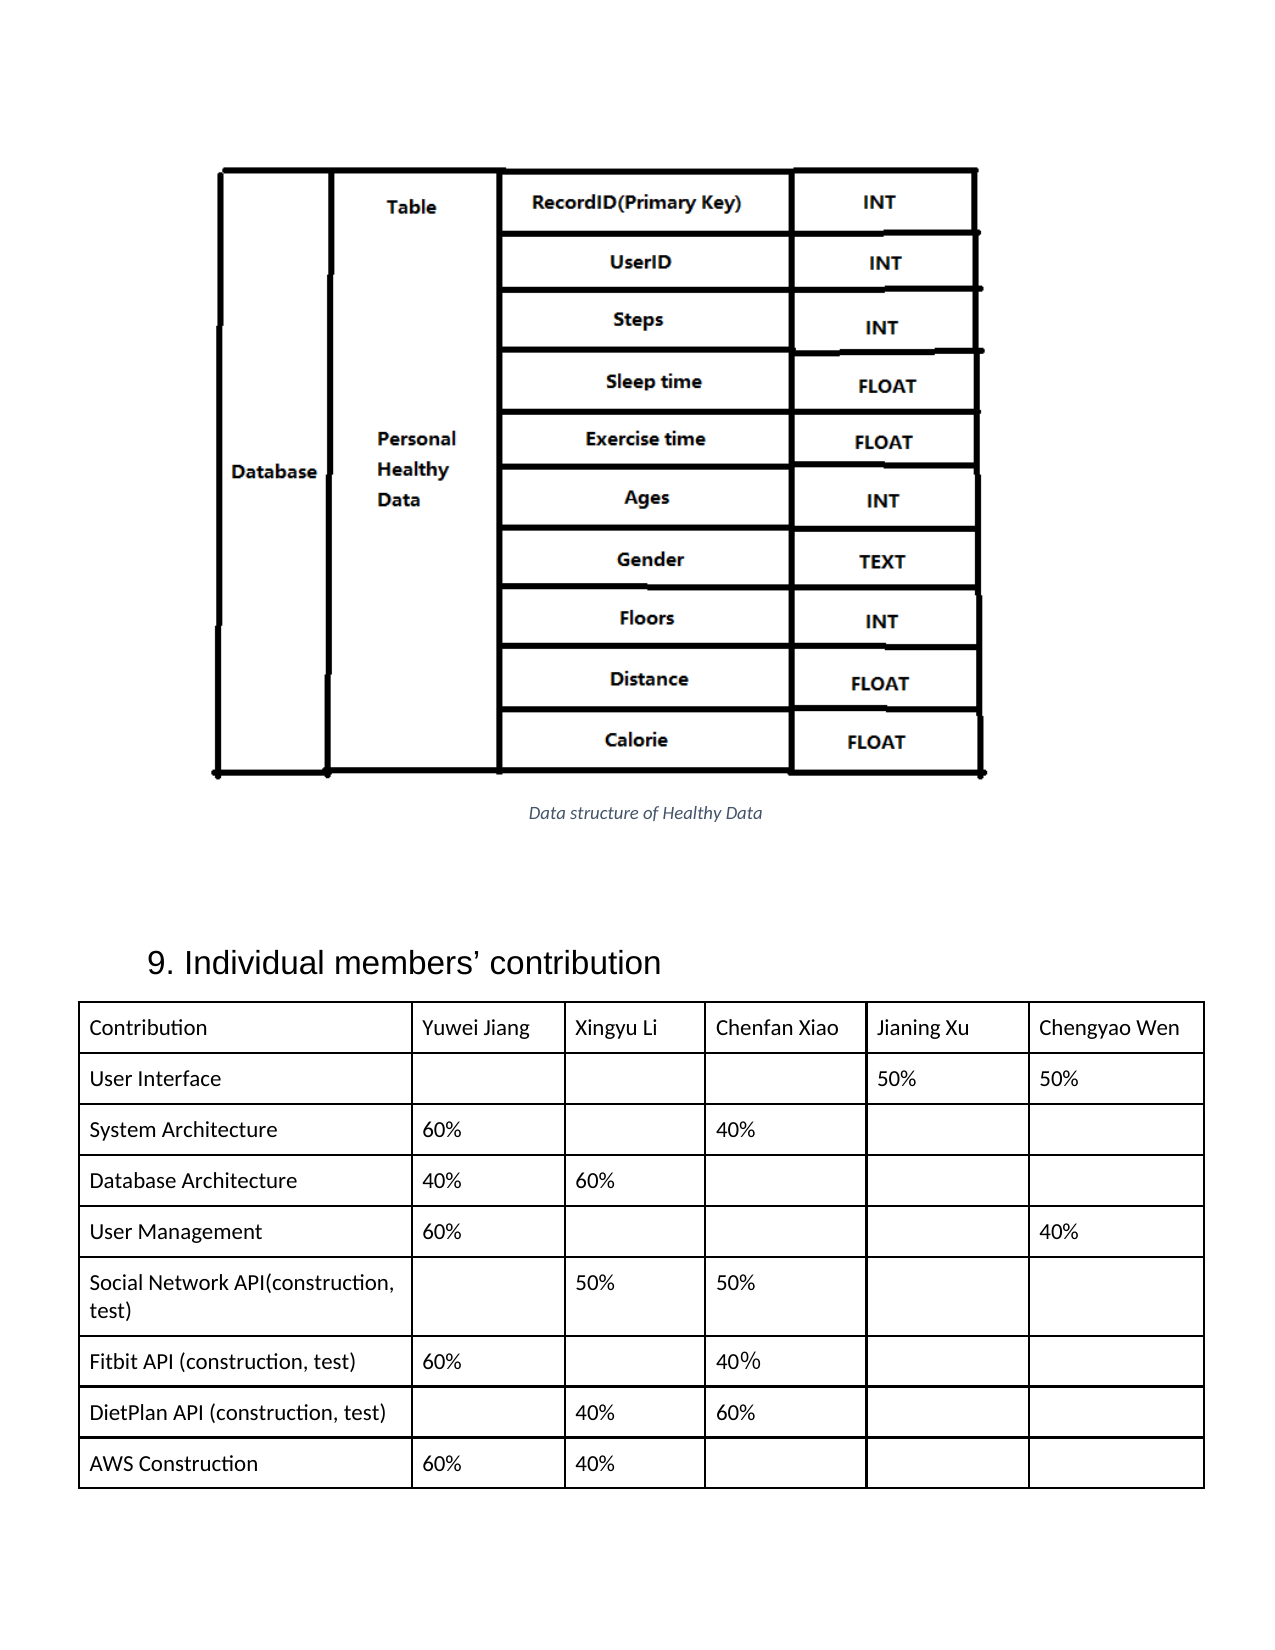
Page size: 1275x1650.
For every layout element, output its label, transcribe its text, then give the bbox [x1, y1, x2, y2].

table_cell System Architecture [80, 1105, 411, 1154]
table_cell AWS Construction [80, 1439, 411, 1487]
table_header Jianing Xu [868, 1003, 1028, 1052]
subtitle 9. Individual members’ contribution [147, 943, 1137, 981]
table_cell [868, 1258, 1028, 1334]
table_cell [868, 1439, 1028, 1487]
table_cell DietPlan API (construction, test) [80, 1388, 411, 1436]
table_cell [1030, 1388, 1203, 1436]
table_cell 50% [706, 1258, 865, 1334]
table_cell [1030, 1156, 1203, 1204]
table_cell User Management [80, 1207, 411, 1256]
table_cell [566, 1105, 704, 1154]
table_cell 60% [413, 1207, 564, 1256]
table_cell 60% [413, 1439, 564, 1487]
table_header Xingyu Li [566, 1003, 704, 1052]
table_cell 50% [566, 1258, 704, 1334]
table_cell Social Network API(construction, test) [80, 1258, 411, 1334]
table_cell [1030, 1258, 1203, 1334]
table_cell Database Architecture [80, 1156, 411, 1204]
table_header Contribution [80, 1003, 411, 1052]
table_cell [868, 1156, 1028, 1204]
table_cell [706, 1054, 865, 1103]
table_cell [566, 1054, 704, 1103]
table_cell 40% [413, 1156, 564, 1204]
table_header Chengyao Wen [1030, 1003, 1203, 1052]
picture [187, 150, 1020, 798]
table_cell [868, 1105, 1028, 1154]
table_cell 60% [413, 1105, 564, 1154]
table_cell [413, 1388, 564, 1436]
table_cell [706, 1439, 865, 1487]
table_cell 40% [706, 1105, 865, 1154]
table_cell [566, 1337, 704, 1385]
table_cell 40% [566, 1388, 704, 1436]
table_cell [1030, 1337, 1203, 1385]
table_cell [706, 1207, 865, 1256]
table_cell [413, 1054, 564, 1103]
table_cell [1030, 1439, 1203, 1487]
table_header Yuwei Jiang [413, 1003, 564, 1052]
table_cell 60% [566, 1156, 704, 1204]
table_cell 50% [1030, 1054, 1203, 1103]
table_cell [868, 1207, 1028, 1256]
table_cell User Interface [80, 1054, 411, 1103]
table_cell 40% [1030, 1207, 1203, 1256]
table_cell [1030, 1105, 1203, 1154]
table_cell [706, 1156, 865, 1204]
table_cell Fitbit API (construction, test) [80, 1337, 411, 1385]
table_cell [566, 1207, 704, 1256]
table_cell [868, 1388, 1028, 1436]
table_cell 50% [868, 1054, 1028, 1103]
table_cell [868, 1337, 1028, 1385]
table_cell [413, 1258, 564, 1334]
table_cell 60% [706, 1388, 865, 1436]
table_cell 60% [413, 1337, 564, 1385]
table_cell 40% [566, 1439, 704, 1487]
table_cell 40％ [706, 1337, 865, 1385]
text Data structure of Healthy Data [150, 801, 1137, 824]
table_header Chenfan Xiao [706, 1003, 865, 1052]
